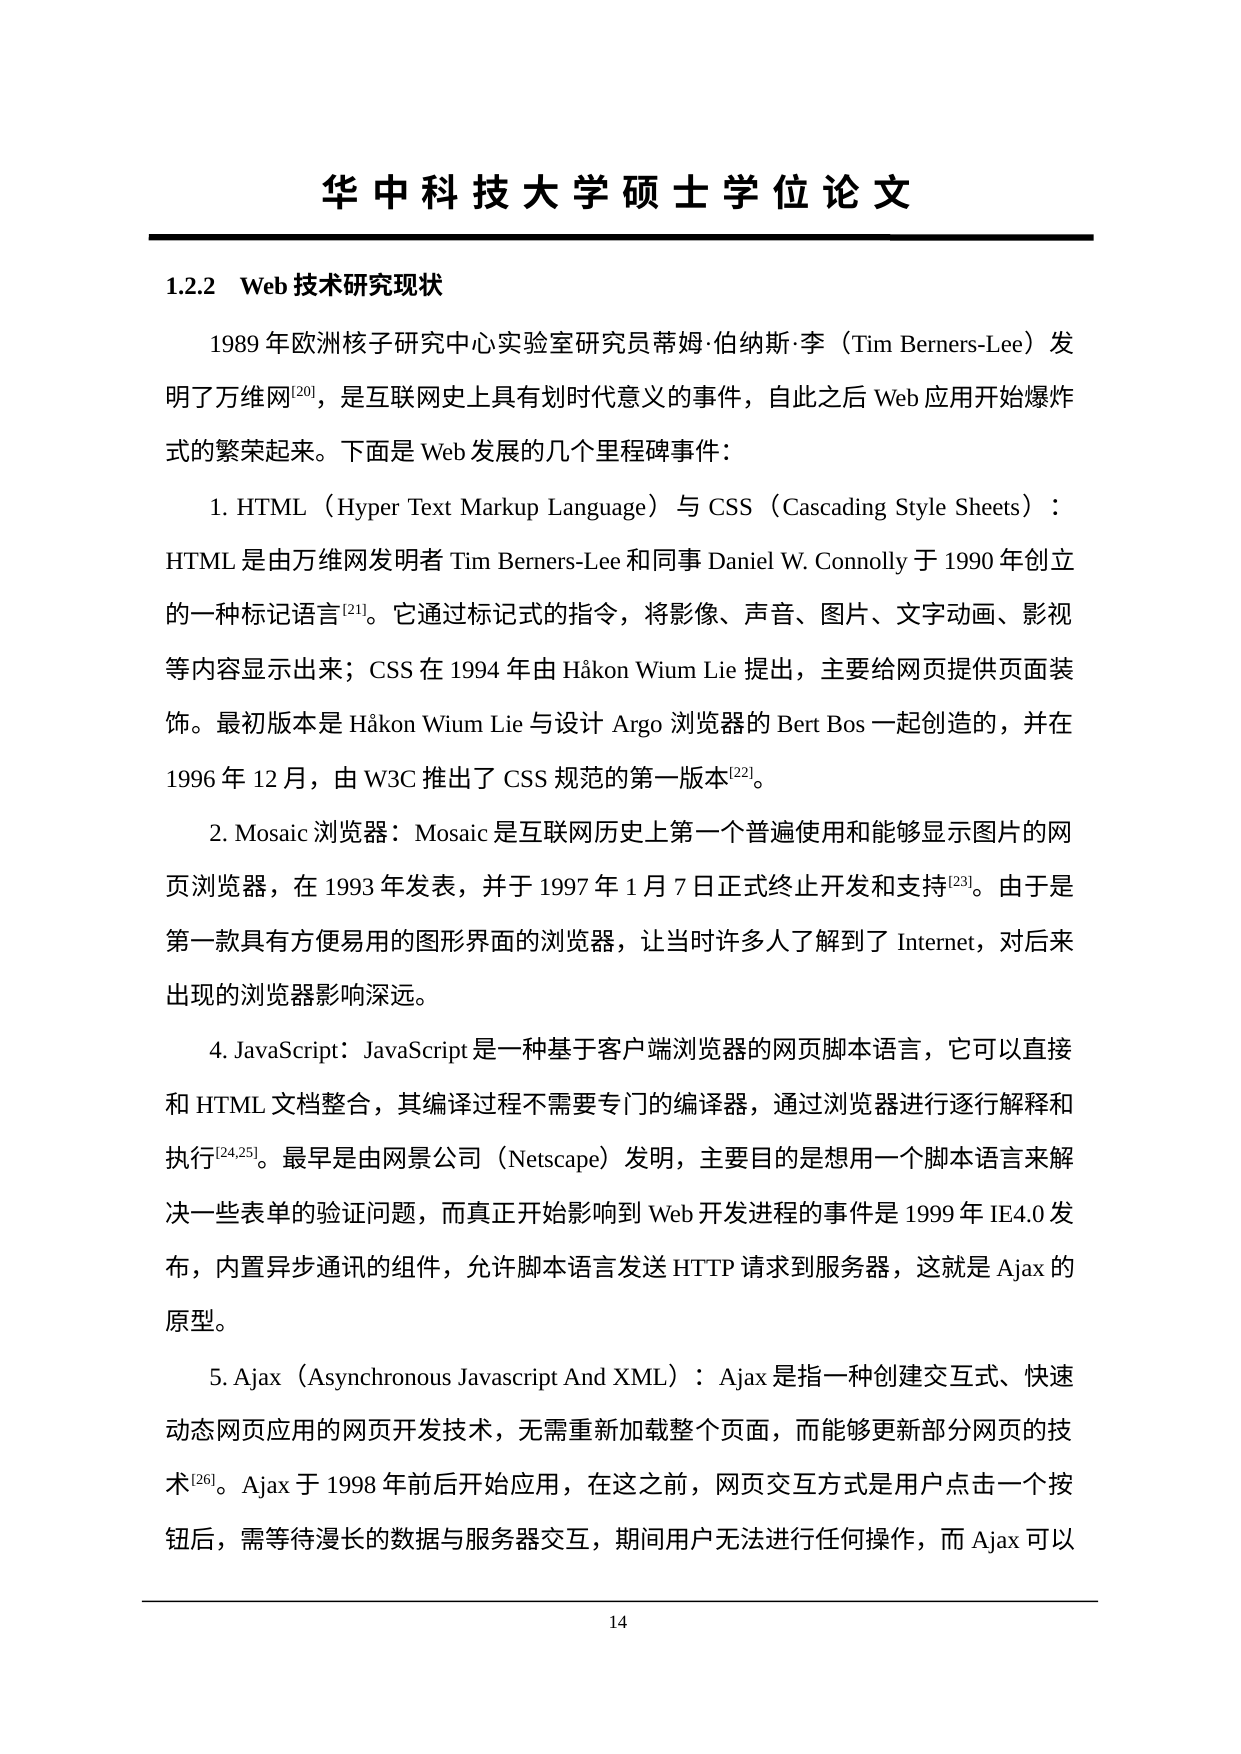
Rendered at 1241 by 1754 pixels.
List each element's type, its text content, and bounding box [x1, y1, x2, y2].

text 2. Mosaic浏览器：Mosaic是互联网历史上第一个普遍使用和能够显示图片的网页浏览器，在1993年发表，并于1997年1月7日正式终止开发和支持[23]。由于是第一款具有方便易用的图形界面的浏览器，让当时许多人了解到了Internet，对后来出现的浏览器影响深远。 [165, 812, 1075, 1012]
text 4. JavaScript：JavaScript是一种基于客户端浏览器的网页脚本语言，它可以直接和HTML文档整合，其编译过程不需要专门的编译器，通过浏览器进行逐行解释和执行[24,25]。最早是由网景公司（Netscape）发明，主要目的是想用一个脚本语言来解决一些表单的验证问题，而真正开始影响到Web开发进程的事件是1999年IE4.0发布，内置异步通讯的组件，允许脚本语言发送HTTP请求到服务器，这就是Ajax的原型。 [165, 1030, 1075, 1338]
subtitle Web技术研究现状 [165, 266, 1075, 302]
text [165, 1356, 1075, 1556]
text 1989年欧洲核子研究中心实验室研究员蒂姆·伯纳斯·李（Tim Berners-Lee）发明了万维网[20]，是互联网史上具有划时代意义的事件，自此之后Web应用开始爆炸式的繁荣起来。下面是Web发展的几个里程碑事件： [165, 323, 1075, 468]
text 1. HTML（Hyper Text Markup Language）与CSS（Cascading Style Sheets）：HTML是由万维网发明者Tim Berners-Lee和同事Daniel W. Connolly于1990年创立的一种标记语言[21]。它通过标记式的指令，将影像、声音、图片、文字动画、影视等内容显示出来；CSS在1994 年由Håkon Wium Lie 提出，主要给网页提供页面装饰。最初版本是Håkon Wium Lie与设计 Argo 浏览器的Bert Bos一起创造的，并在1996 年 12 月，由W3C 推出了 CSS 规范的第一版本[22]。 [165, 486, 1075, 794]
